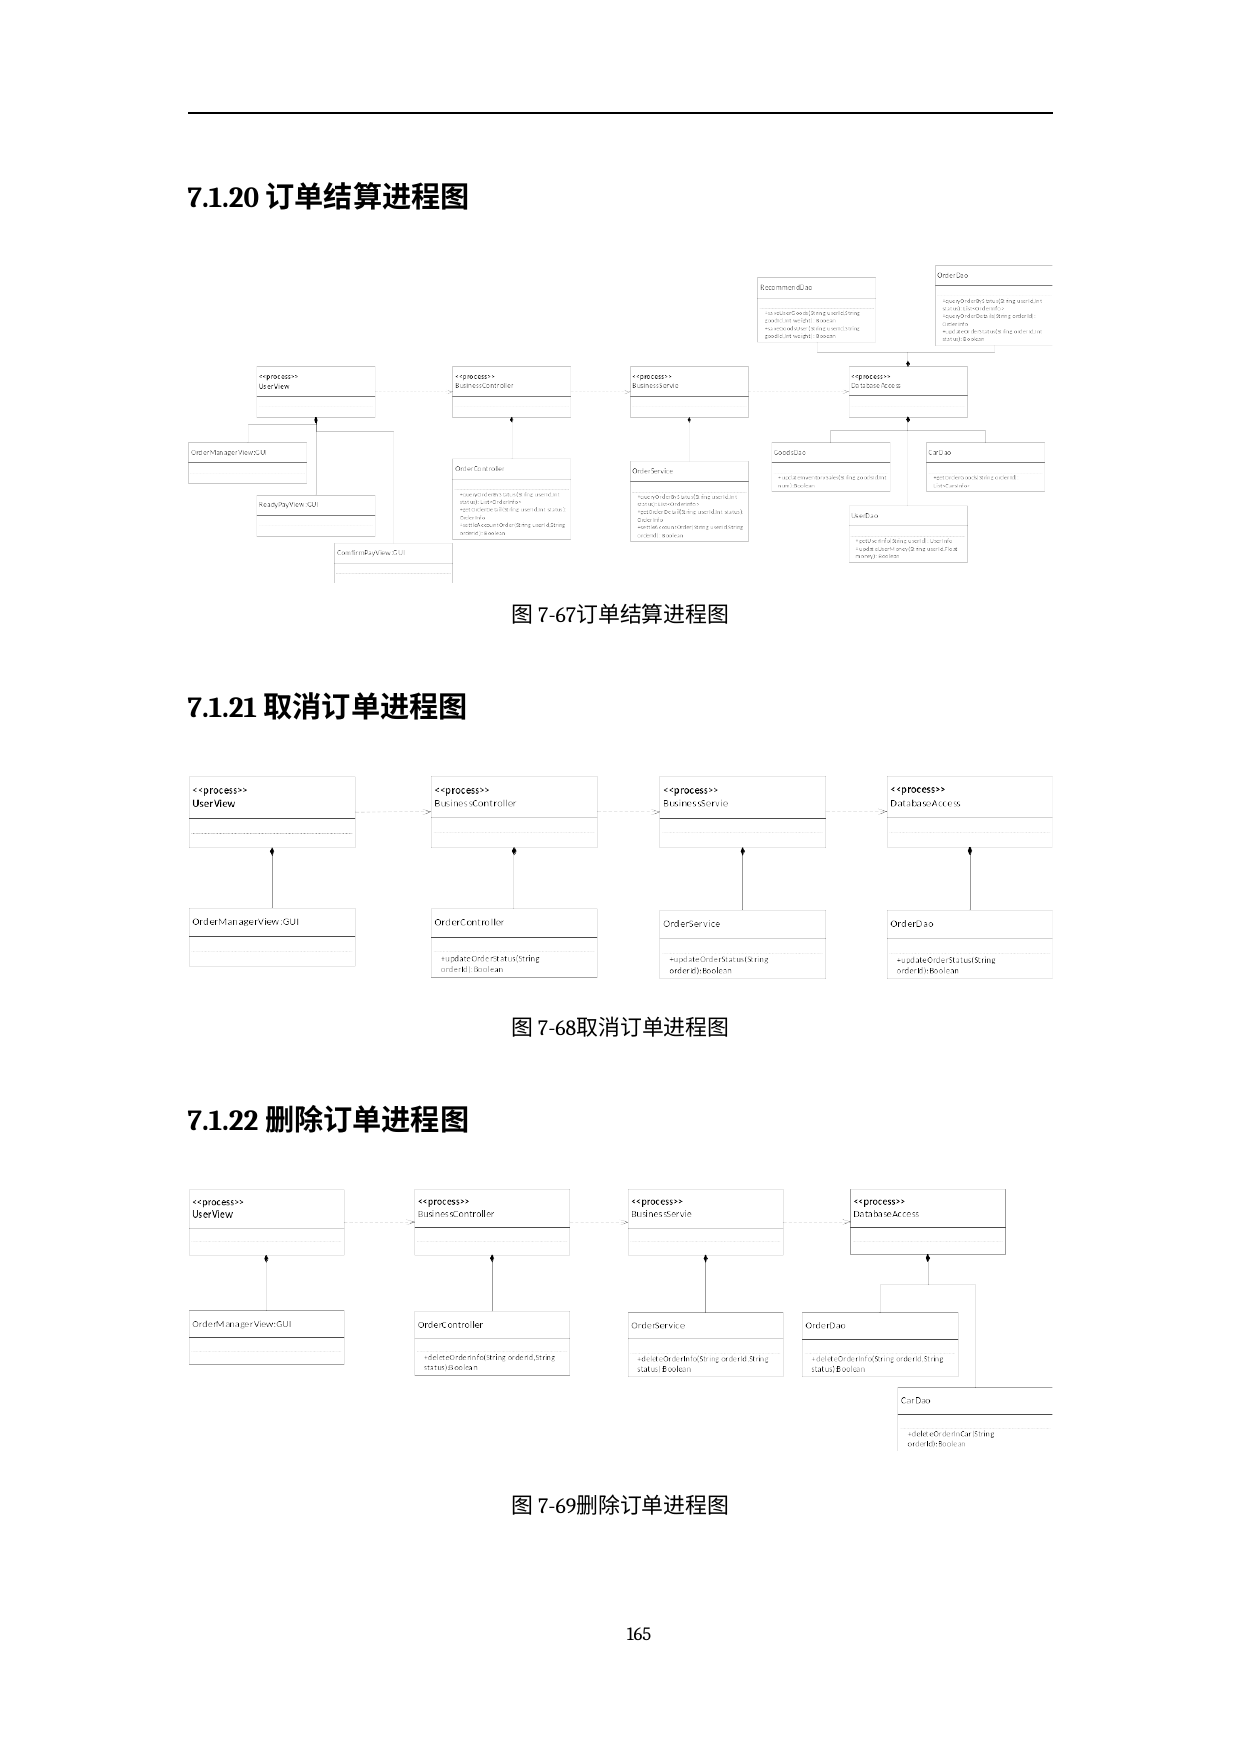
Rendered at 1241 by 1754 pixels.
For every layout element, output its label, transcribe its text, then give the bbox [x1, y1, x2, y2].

subtitle 订单结算进程图 [187, 162, 1053, 227]
subtitle 取消订单进程图 [187, 672, 1053, 737]
subtitle 删除订单进程图 [187, 1085, 1053, 1150]
